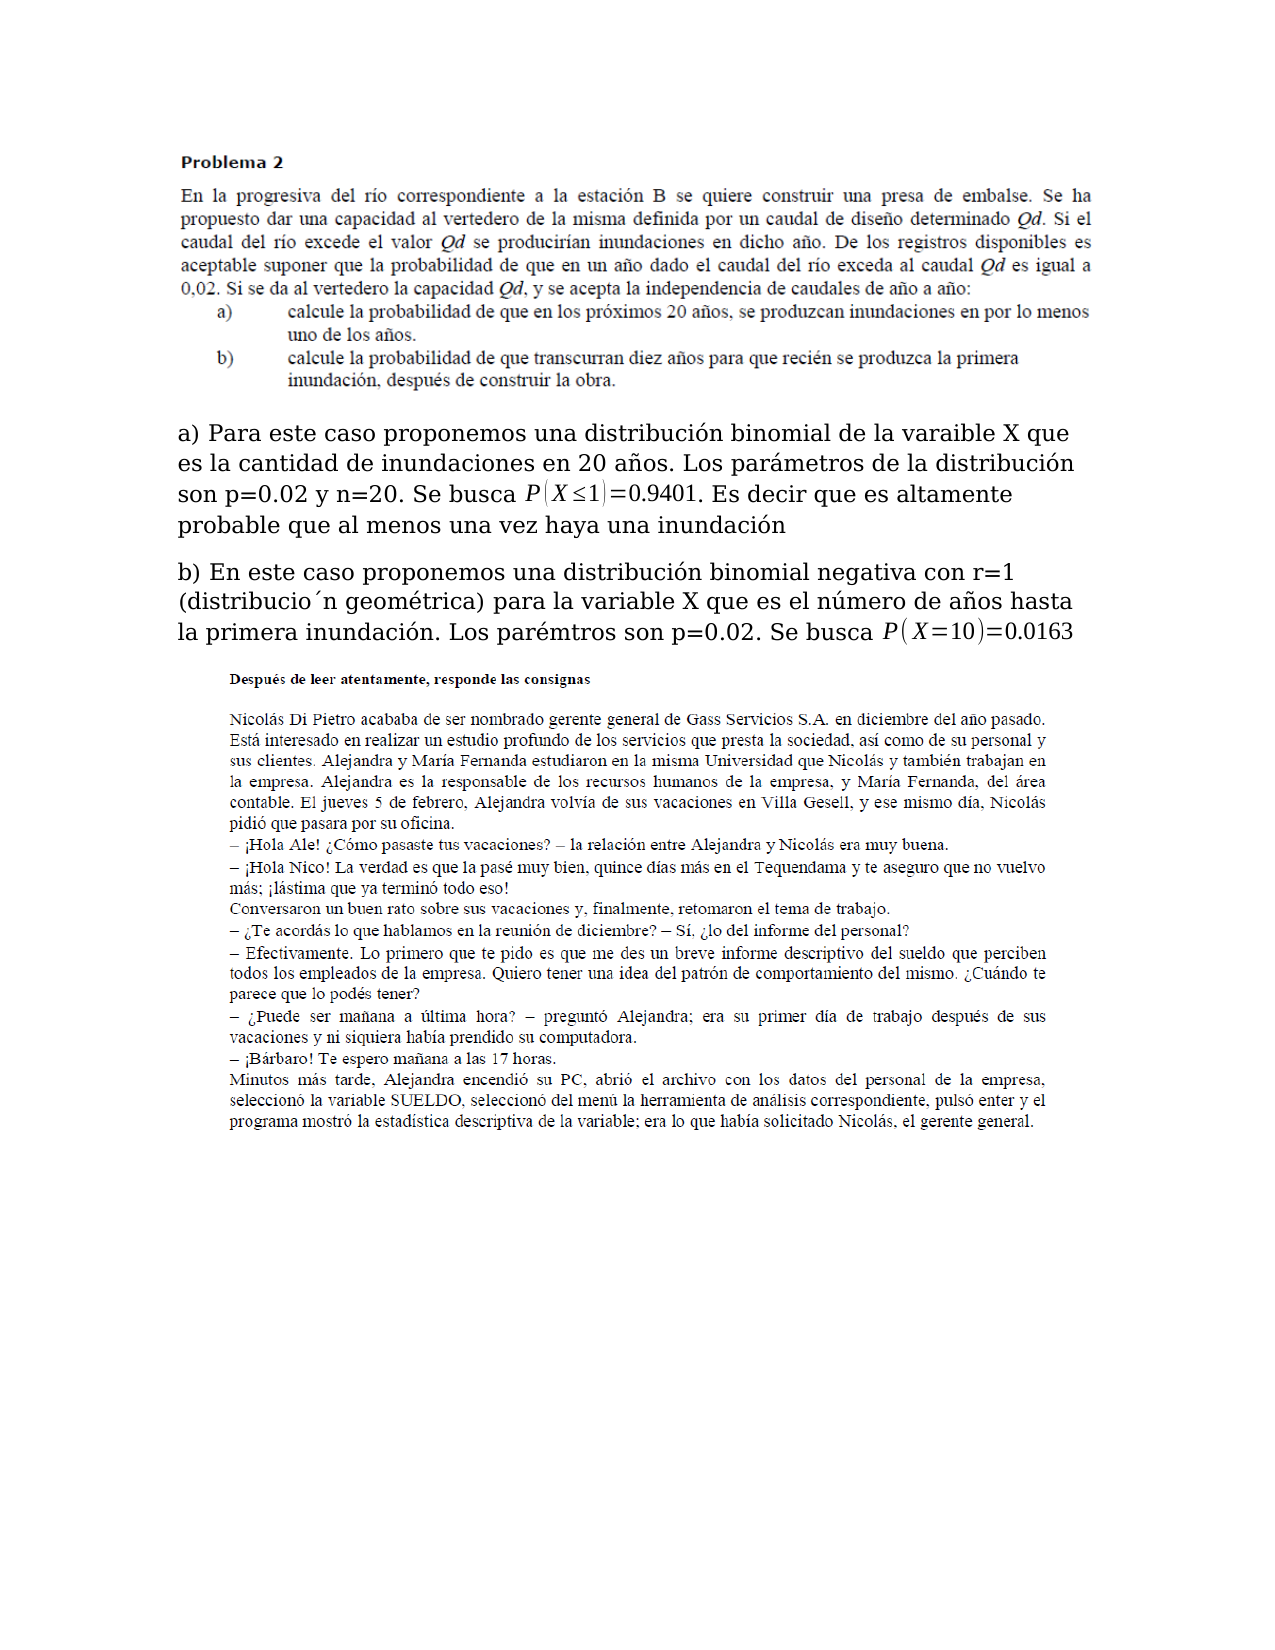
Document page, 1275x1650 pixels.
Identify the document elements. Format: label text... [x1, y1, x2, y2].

picture [177, 147, 1098, 400]
text a) Para este caso proponemos una distribución binomial de la varaible X que es la cantidad de inundaciones en 20 años. Los parámetros de la distribución son p=0.02 y n=20. Se busca . Es decir que es altamente probable que al menos una vez haya una inundación [177, 419, 1098, 538]
picture [216, 665, 1059, 1136]
text b) En este caso proponemos una distribución binomial negativa con r=1 (distribucio´n geométrica) para la variable X que es el número de años hasta la primera inundación. Los parémtros son p=0.02. Se busca [177, 557, 1098, 647]
